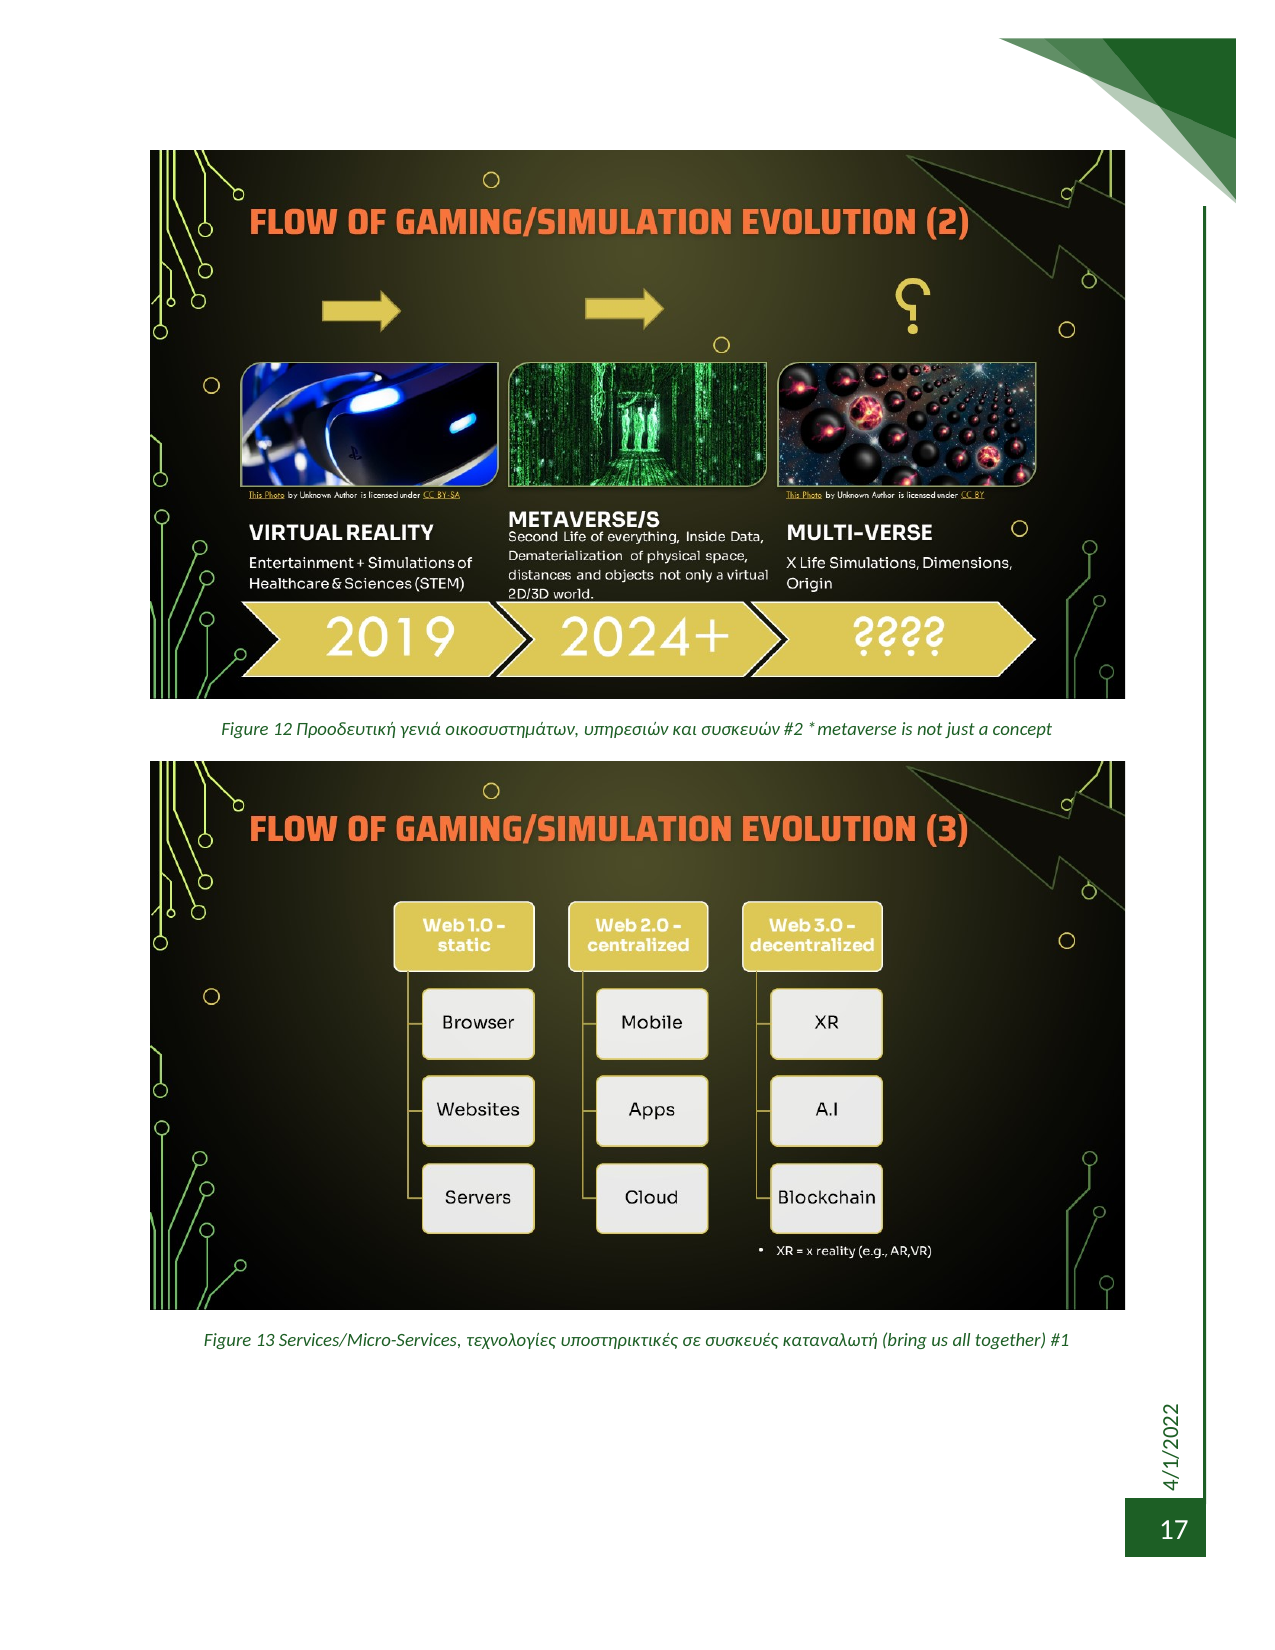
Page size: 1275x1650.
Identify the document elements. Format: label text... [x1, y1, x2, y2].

text Figure 13 Προοδευτική γενιά οικοσυστημάτων, υπηρεσιών και συσκευών #2 *metaverse is not just a concept [150, 717, 1125, 740]
text Figure 14 Services/Micro-Services, τεχνολογίες υποστηρικτικές σε συσκευές καταναλωτή (bring us all together) #1 [150, 1328, 1125, 1351]
picture [150, 761, 1125, 1310]
picture [150, 38, 1236, 699]
